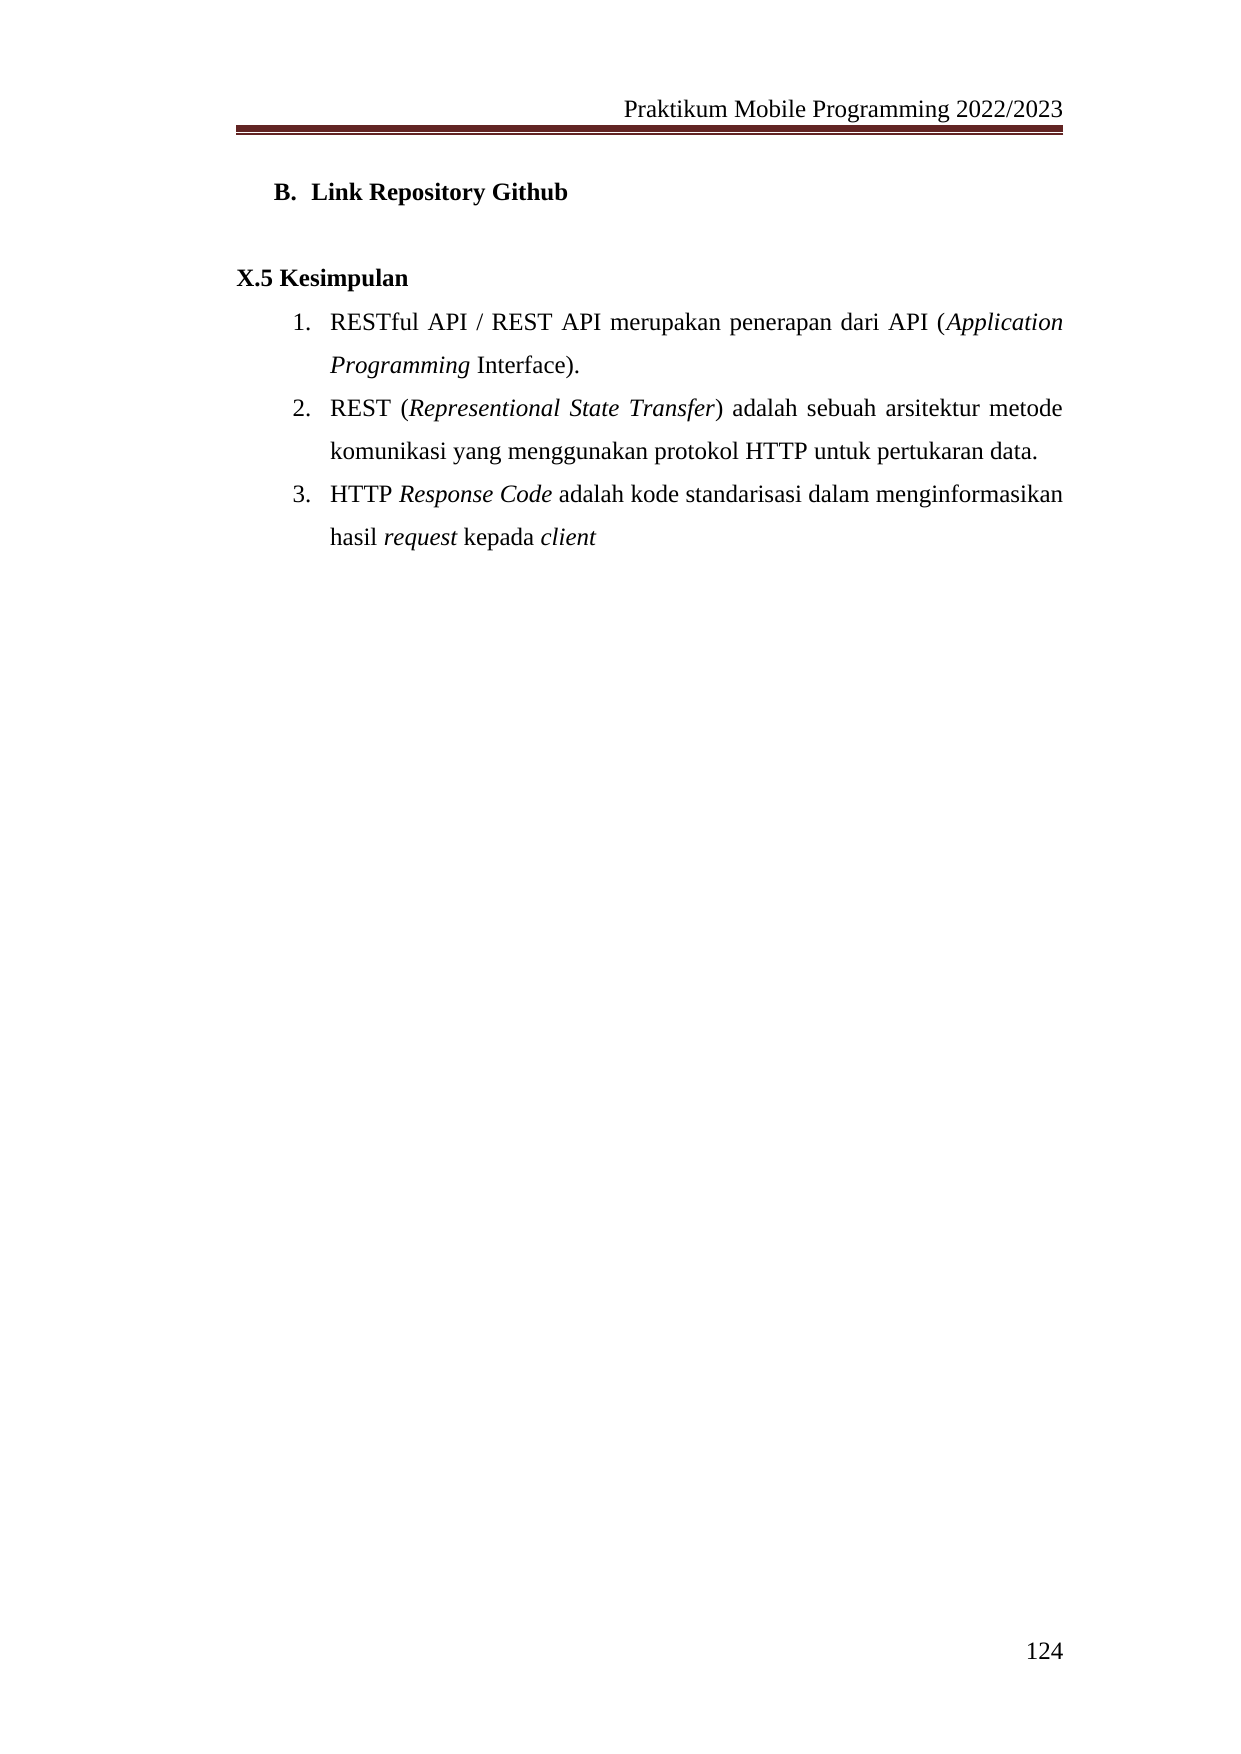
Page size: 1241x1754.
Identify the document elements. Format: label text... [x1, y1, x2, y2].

list Link Repository Github [274, 177, 1063, 206]
list RESTful API / REST API merupakan penerapan dari API (Application Programming Interface). [292, 307, 1063, 378]
list HTTP Response Code adalah kode standarisasi dalam menginformasikan hasil request kepada client [292, 479, 1063, 551]
list REST (Representional State Transfer) adalah sebuah arsitektur metode komunikasi yang menggunakan protokol HTTP untuk pertukaran data. [292, 393, 1063, 465]
subtitle Kesimpulan [236, 263, 1063, 292]
